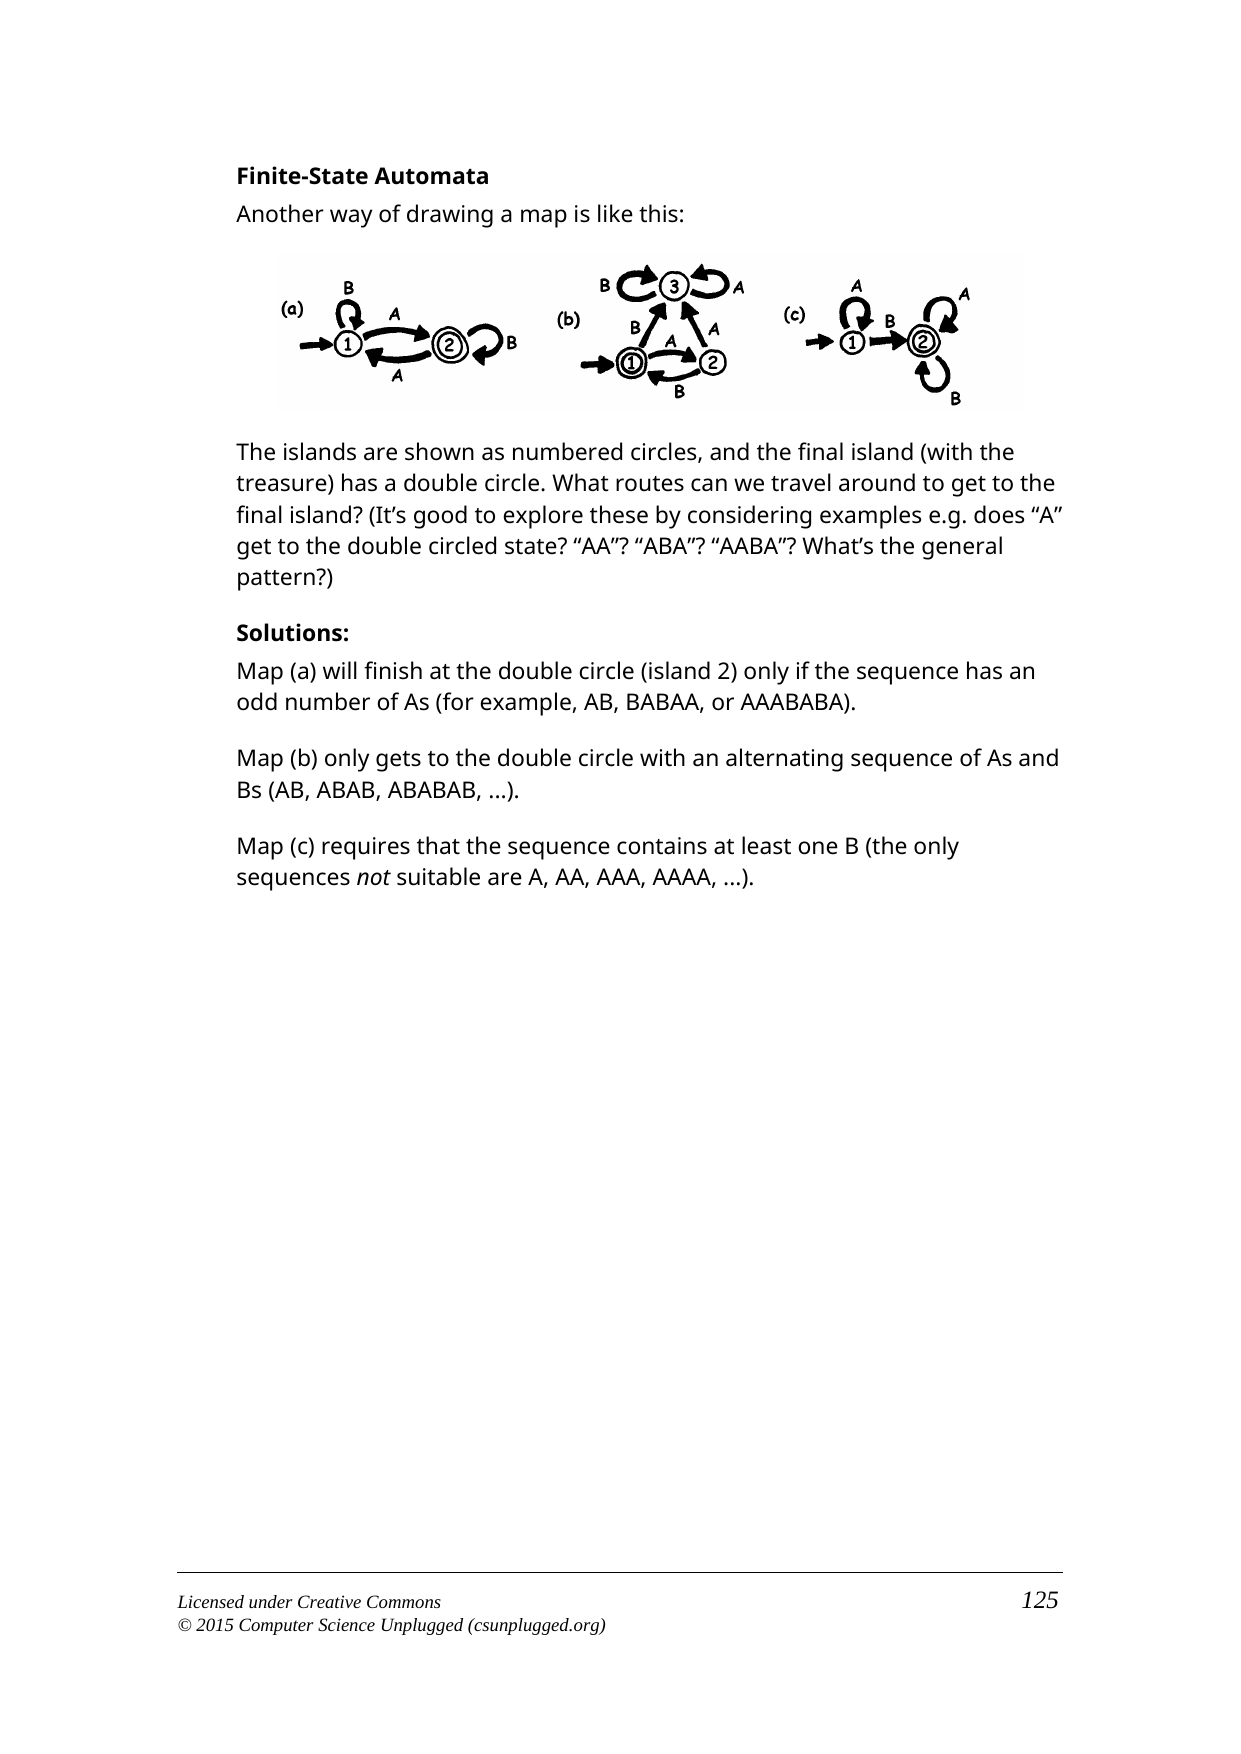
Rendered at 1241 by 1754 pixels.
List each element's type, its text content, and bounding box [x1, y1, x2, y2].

picture [275, 253, 1024, 411]
text Map (b) only gets to the double circle with an alternating sequence of As and Bs (AB, ABAB, ABABAB, ...). [236, 742, 1063, 805]
text Map (c) requires that the sequence contains at least one B (the only sequences not suitable are A, AA, AAA, AAAA, ...). [236, 830, 1063, 892]
text Map (a) will finish at the double circle (island 2) only if the sequence has an odd number of As (for example, AB, BABAA, or AAABABA). [236, 655, 1063, 717]
subtitle Solutions: [236, 617, 1063, 648]
text Another way of drawing a map is like this: [236, 198, 1063, 229]
text The islands are shown as numbered circles, and the final island (with the treasure) has a double circle. What routes can we travel around to get to the final island? (It’s good to explore these by considering examples e.g. does “A” get to the double circled state? “AA”? “ABA”? “AABA”? What’s the general pattern?) [236, 436, 1063, 592]
subtitle Finite-State Automata [236, 160, 1063, 191]
